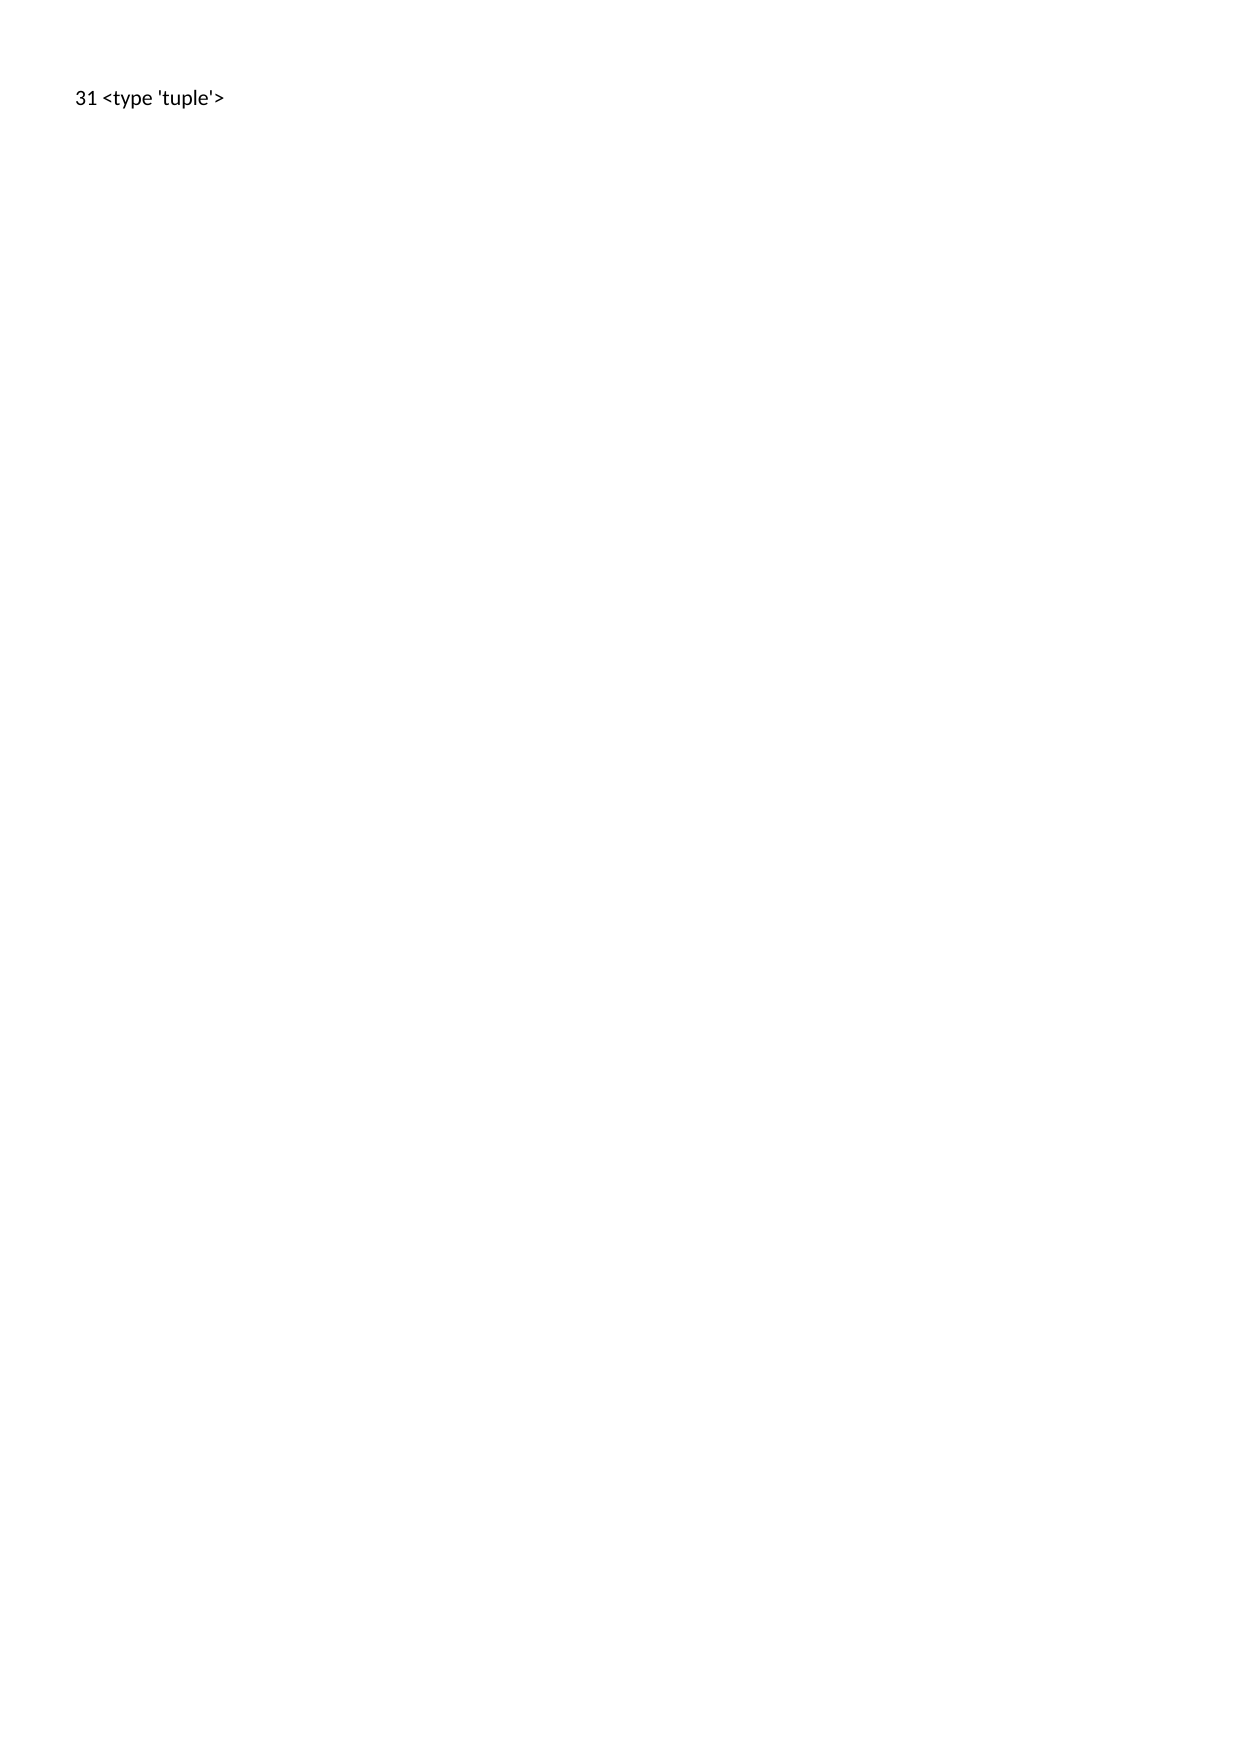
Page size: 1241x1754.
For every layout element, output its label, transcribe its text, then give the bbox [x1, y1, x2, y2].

text 31 <type 'tuple'> [75, 81, 1165, 113]
